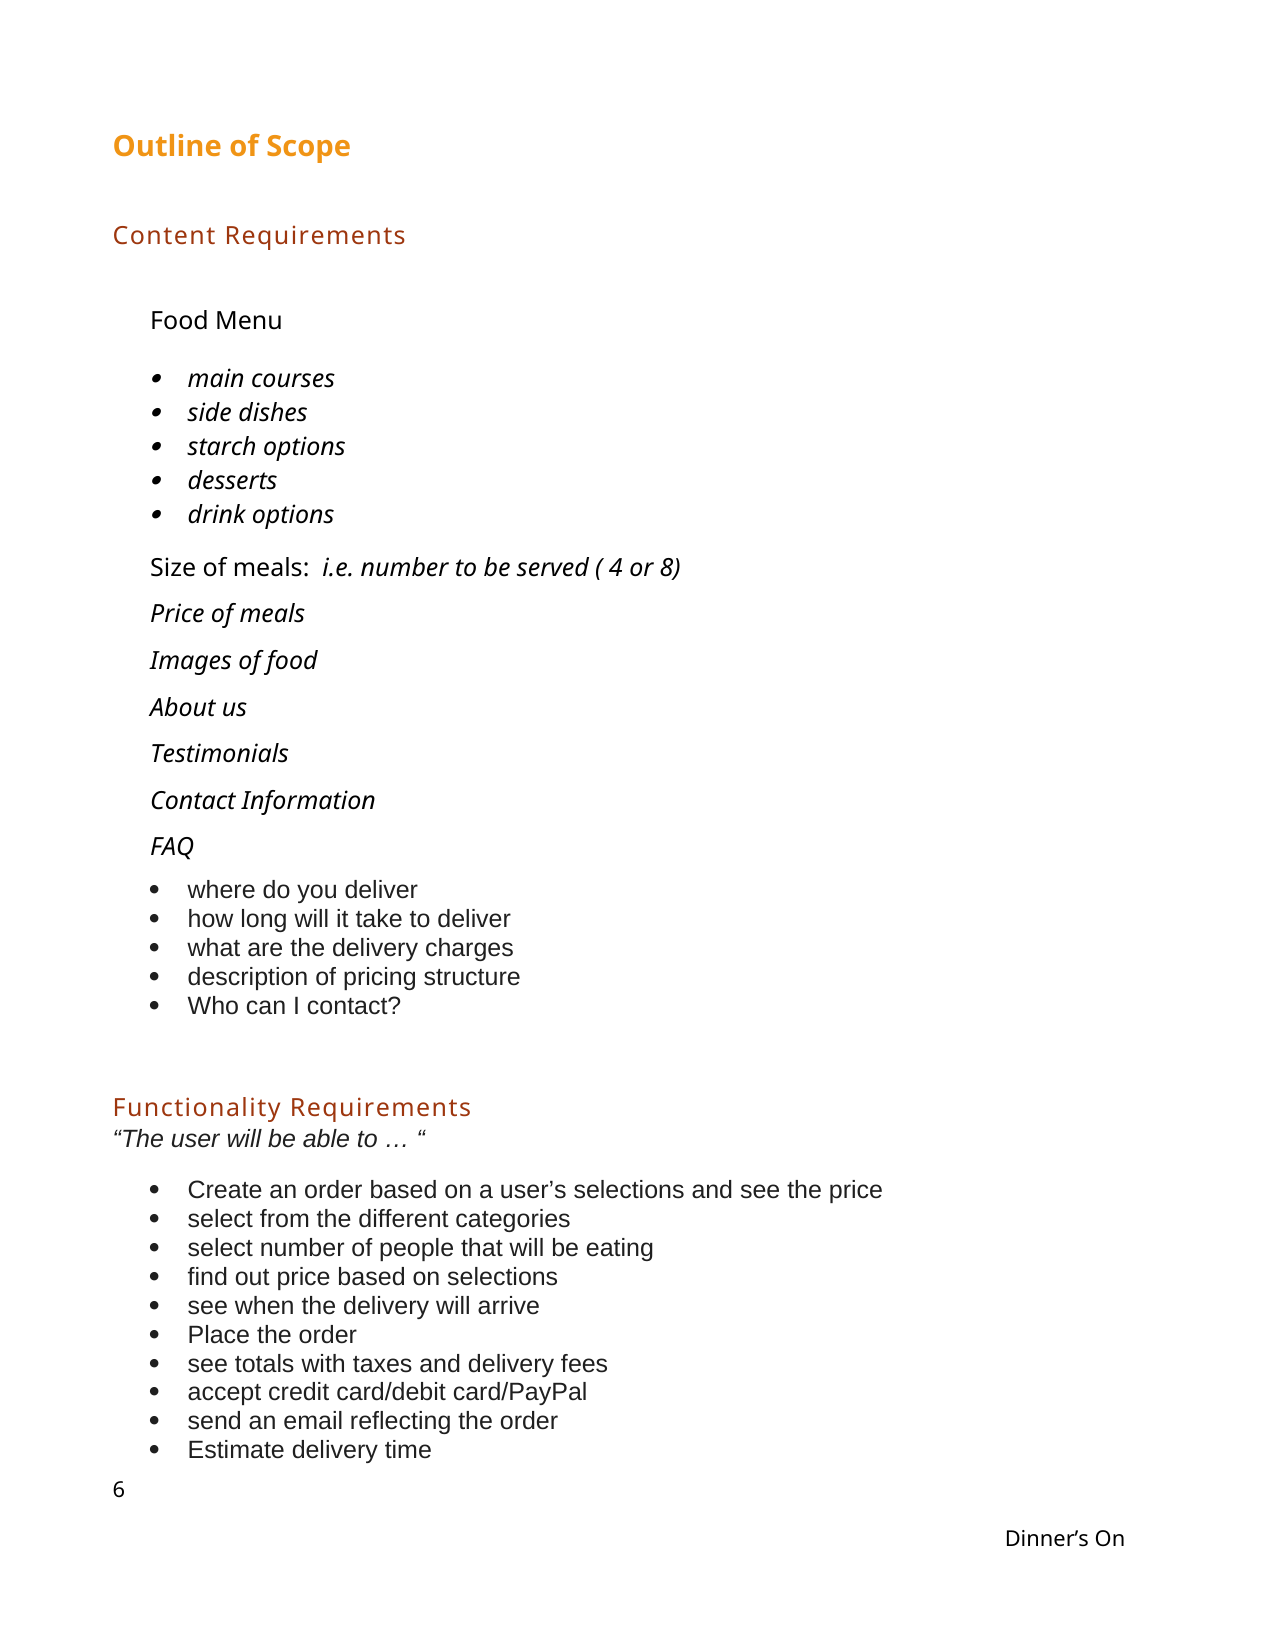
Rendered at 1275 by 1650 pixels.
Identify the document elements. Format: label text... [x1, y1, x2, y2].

text About us [150, 689, 1162, 723]
list Create an order based on a user’s selections and see the price [150, 1175, 1162, 1204]
list accept credit card/debit card/PayPal [150, 1377, 1162, 1406]
list select from the different categories [150, 1204, 1162, 1233]
text Images of food [150, 643, 1162, 677]
list drink options [150, 497, 1162, 531]
list main courses [150, 360, 1162, 394]
list see when the delivery will arrive [150, 1291, 1162, 1320]
text FAQ [150, 829, 1162, 863]
list select number of people that will be eating [150, 1233, 1162, 1262]
text Food Menu [150, 303, 1162, 337]
list side dishes [150, 394, 1162, 428]
list description of pricing structure [150, 962, 1162, 991]
list how long will it take to deliver [150, 904, 1162, 933]
text Size of meals: i.e. number to be served ( 4 or 8) [150, 549, 1162, 583]
list where do you deliver [150, 875, 1162, 904]
list desserts [150, 463, 1162, 497]
list Who can I contact? [150, 991, 1162, 1020]
text Testimonials [150, 736, 1162, 770]
text Contact Information [150, 782, 1162, 816]
list see totals with taxes and delivery fees [150, 1348, 1162, 1377]
subtitle Content Requirements [112, 217, 1162, 251]
list Estimate delivery time [150, 1435, 1162, 1464]
list send an email reflecting the order [150, 1406, 1162, 1435]
subtitle Outline of Scope [112, 125, 1162, 165]
text “The user will be able to … “ [112, 1124, 1162, 1153]
list Place the order [150, 1320, 1162, 1348]
subtitle Functionality Requirements [112, 1090, 1162, 1124]
list starch options [150, 428, 1162, 463]
list find out price based on selections [150, 1262, 1162, 1291]
list what are the delivery charges [150, 933, 1162, 962]
text Price of meals [150, 596, 1162, 630]
